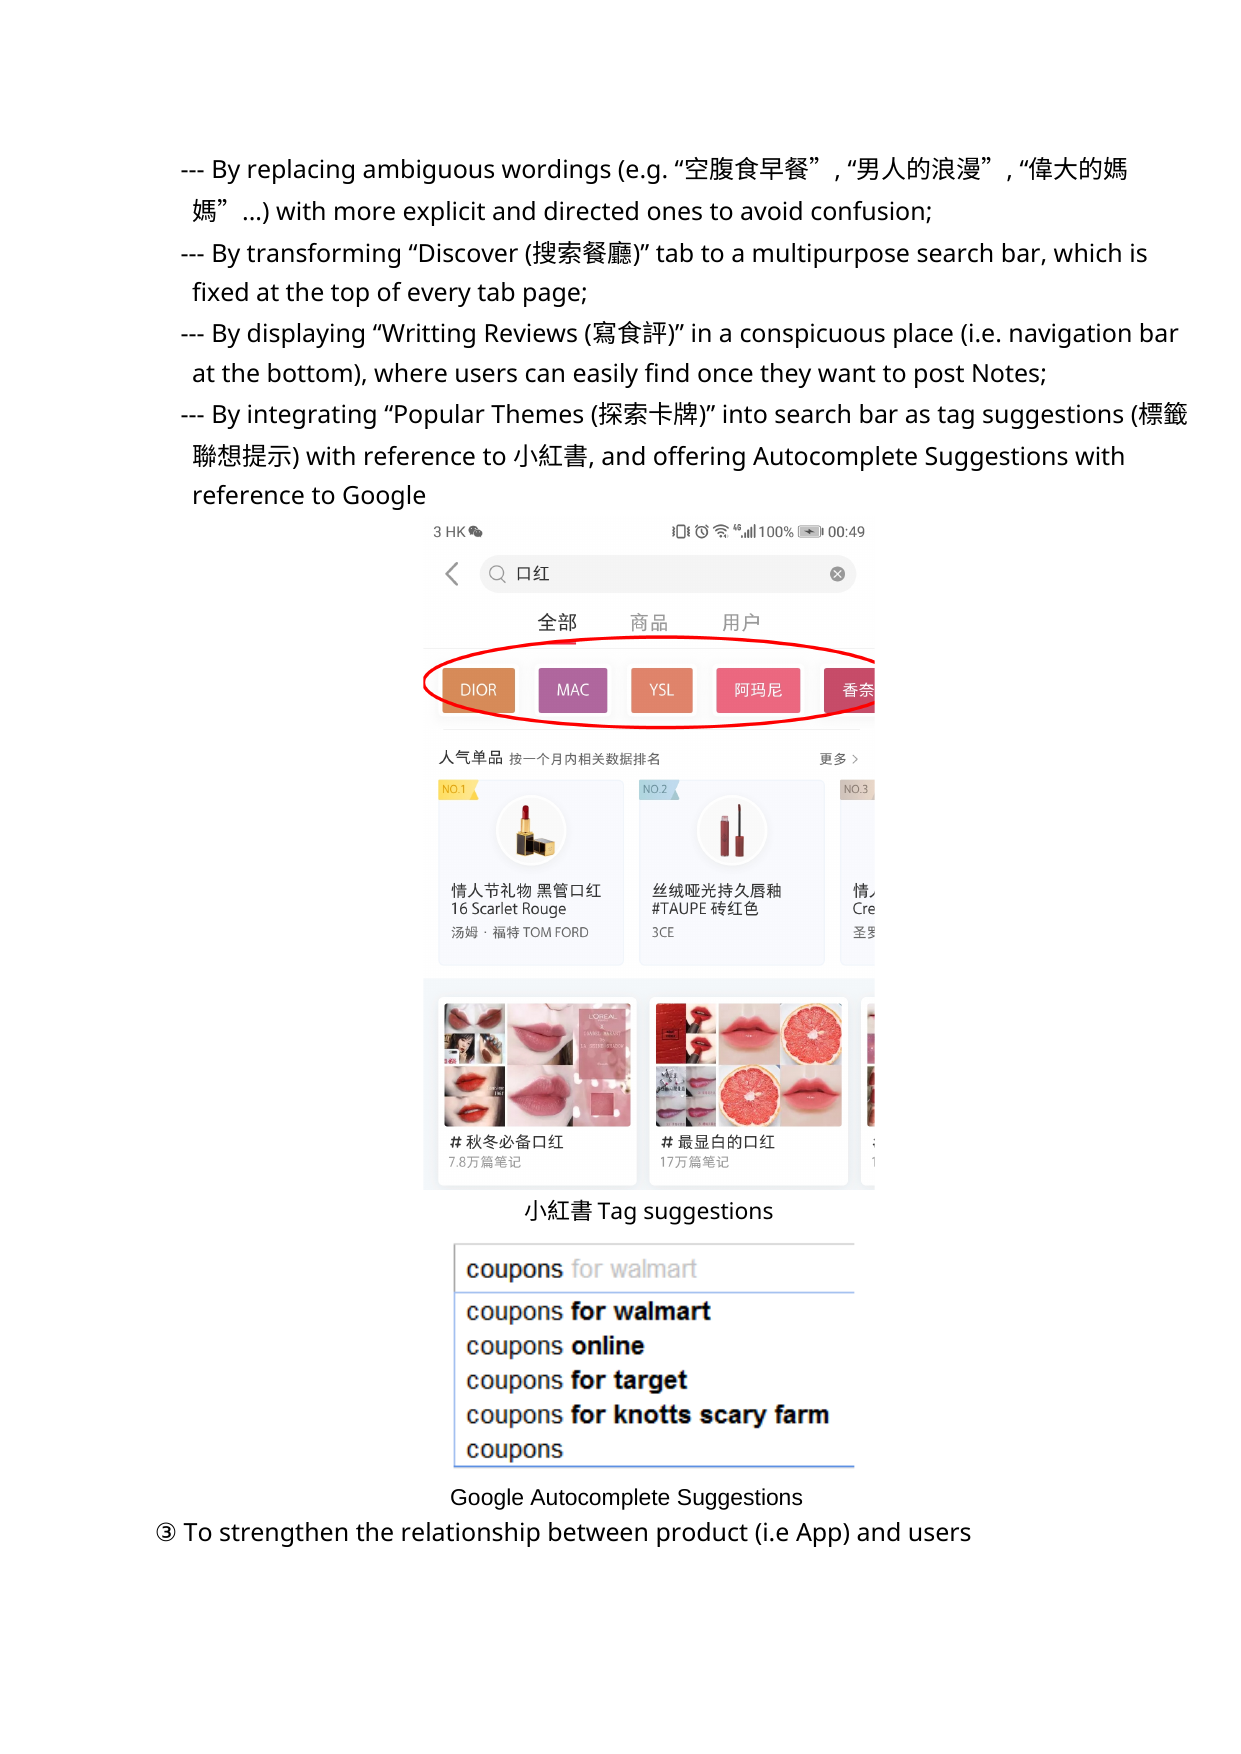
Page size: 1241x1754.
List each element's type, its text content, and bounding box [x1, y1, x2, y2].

picture [443, 1231, 855, 1480]
picture [423, 516, 875, 1190]
text 小紅書Tag suggestions [103, 1193, 1195, 1226]
text --- By integrating “Popular Themes (探索卡牌)” into search bar as tag suggestions (標籤聯想提示) with reference to 小紅書, and offering Autocomplete Suggestions with reference to Google [103, 394, 1195, 511]
text --- By displaying “Writting Reviews (寫食評)” in a conspicuous place (i.e. navigation bar at the bottom), where users can easily find once they want to post Notes; [103, 314, 1195, 389]
text ③ To strengthen the relationship between product (i.e App) and users [103, 1514, 1195, 1548]
text --- By transforming “Discover (搜索餐廳)” tab to a multipurpose search bar, which is fixed at the top of every tab page; [103, 233, 1195, 309]
text Google Autocomplete Suggestions [103, 1484, 1195, 1510]
text --- By replacing ambiguous wordings (e.g. “空腹食早餐”, “男人的浪漫”, “偉大的媽媽”...) with more explicit and directed ones to avoid confusion; [103, 150, 1195, 228]
